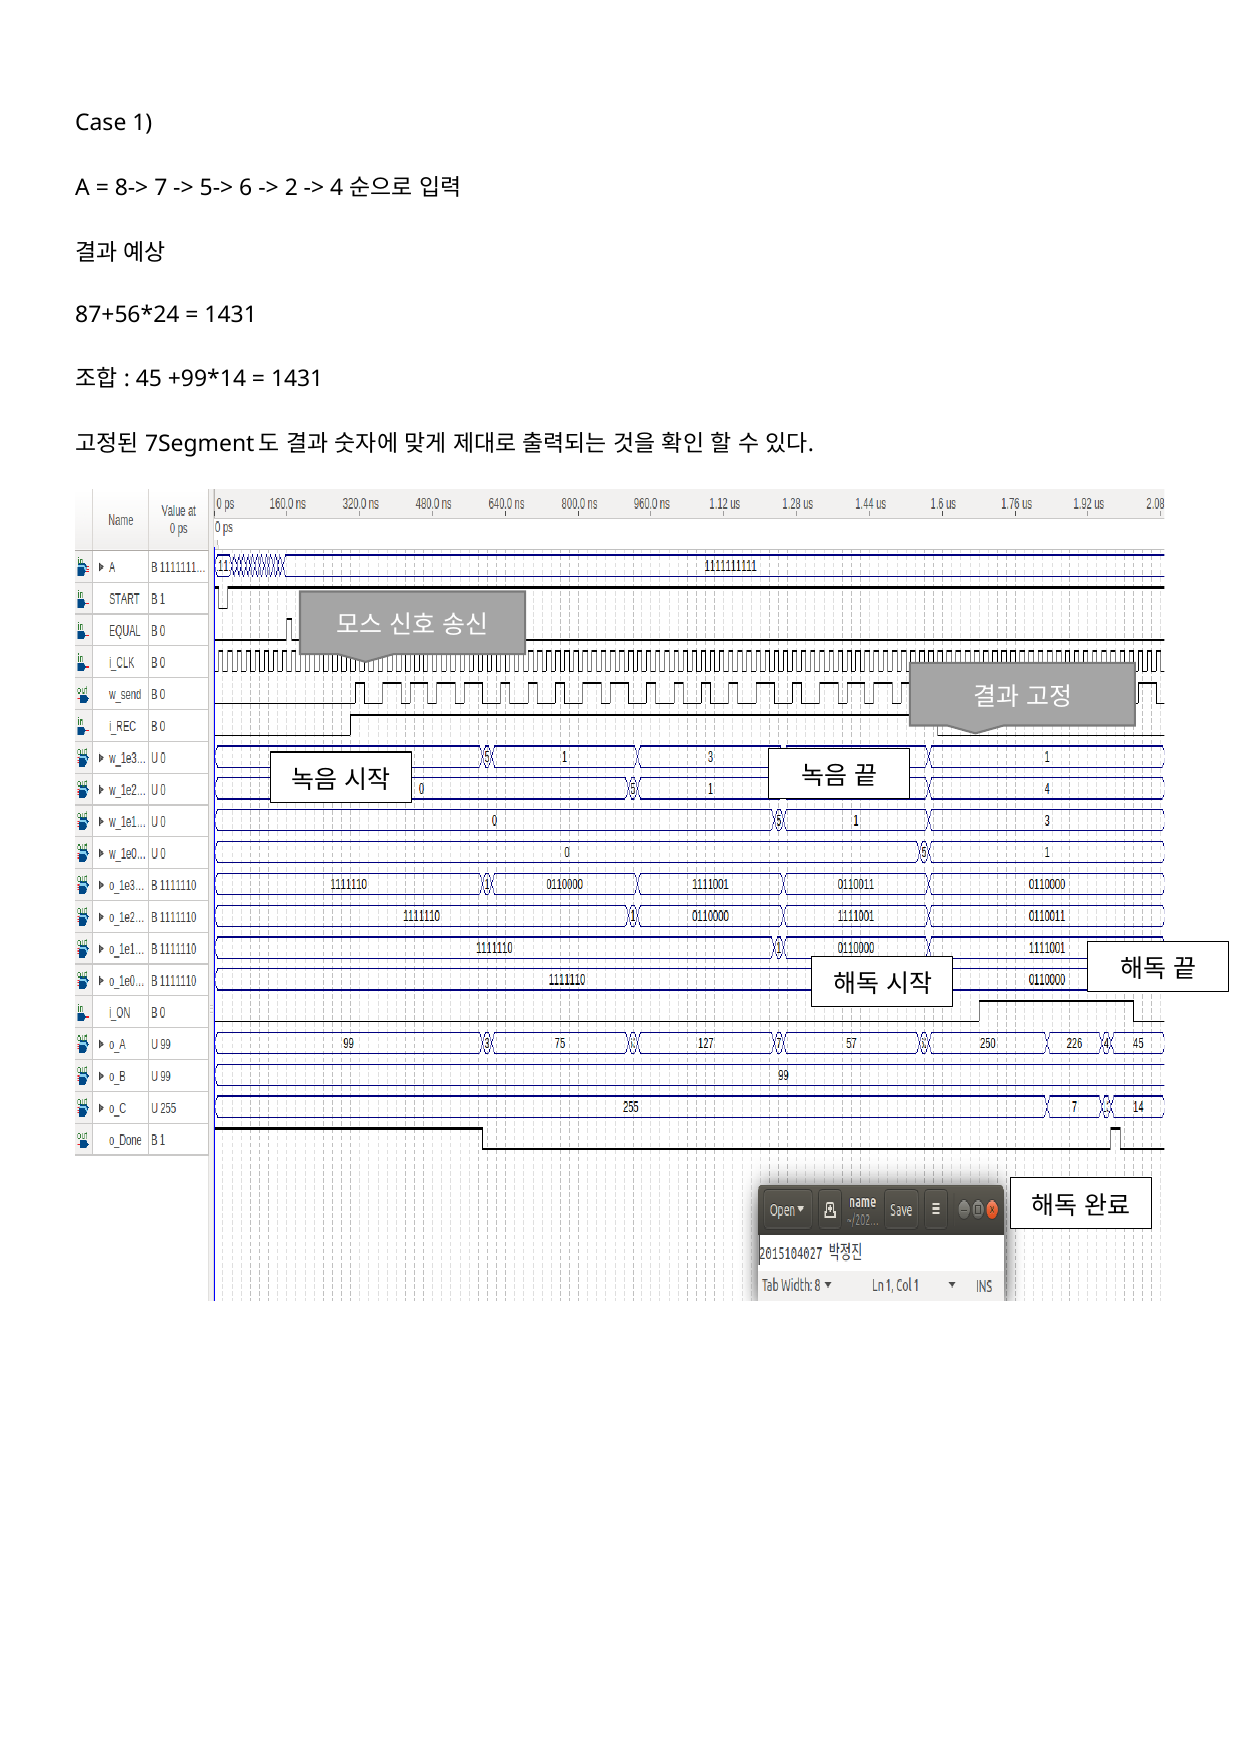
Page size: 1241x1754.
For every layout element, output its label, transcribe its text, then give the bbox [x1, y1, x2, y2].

picture [75, 489, 1165, 1301]
text 조합 : 45 +99*14 = 1431 [75, 360, 1165, 394]
text Case 1) [75, 106, 1165, 137]
text 87+56*24 = 1431 [75, 298, 1165, 329]
text A = 8-> 7 -> 5-> 6 -> 2 -> 4 순으로 입력 [75, 169, 1165, 202]
text 결과 예상 [75, 233, 1165, 267]
text 고정된 7Segment도 결과 숫자에 맞게 제대로 출력되는 것을 확인 할 수 있다. [75, 425, 1165, 458]
